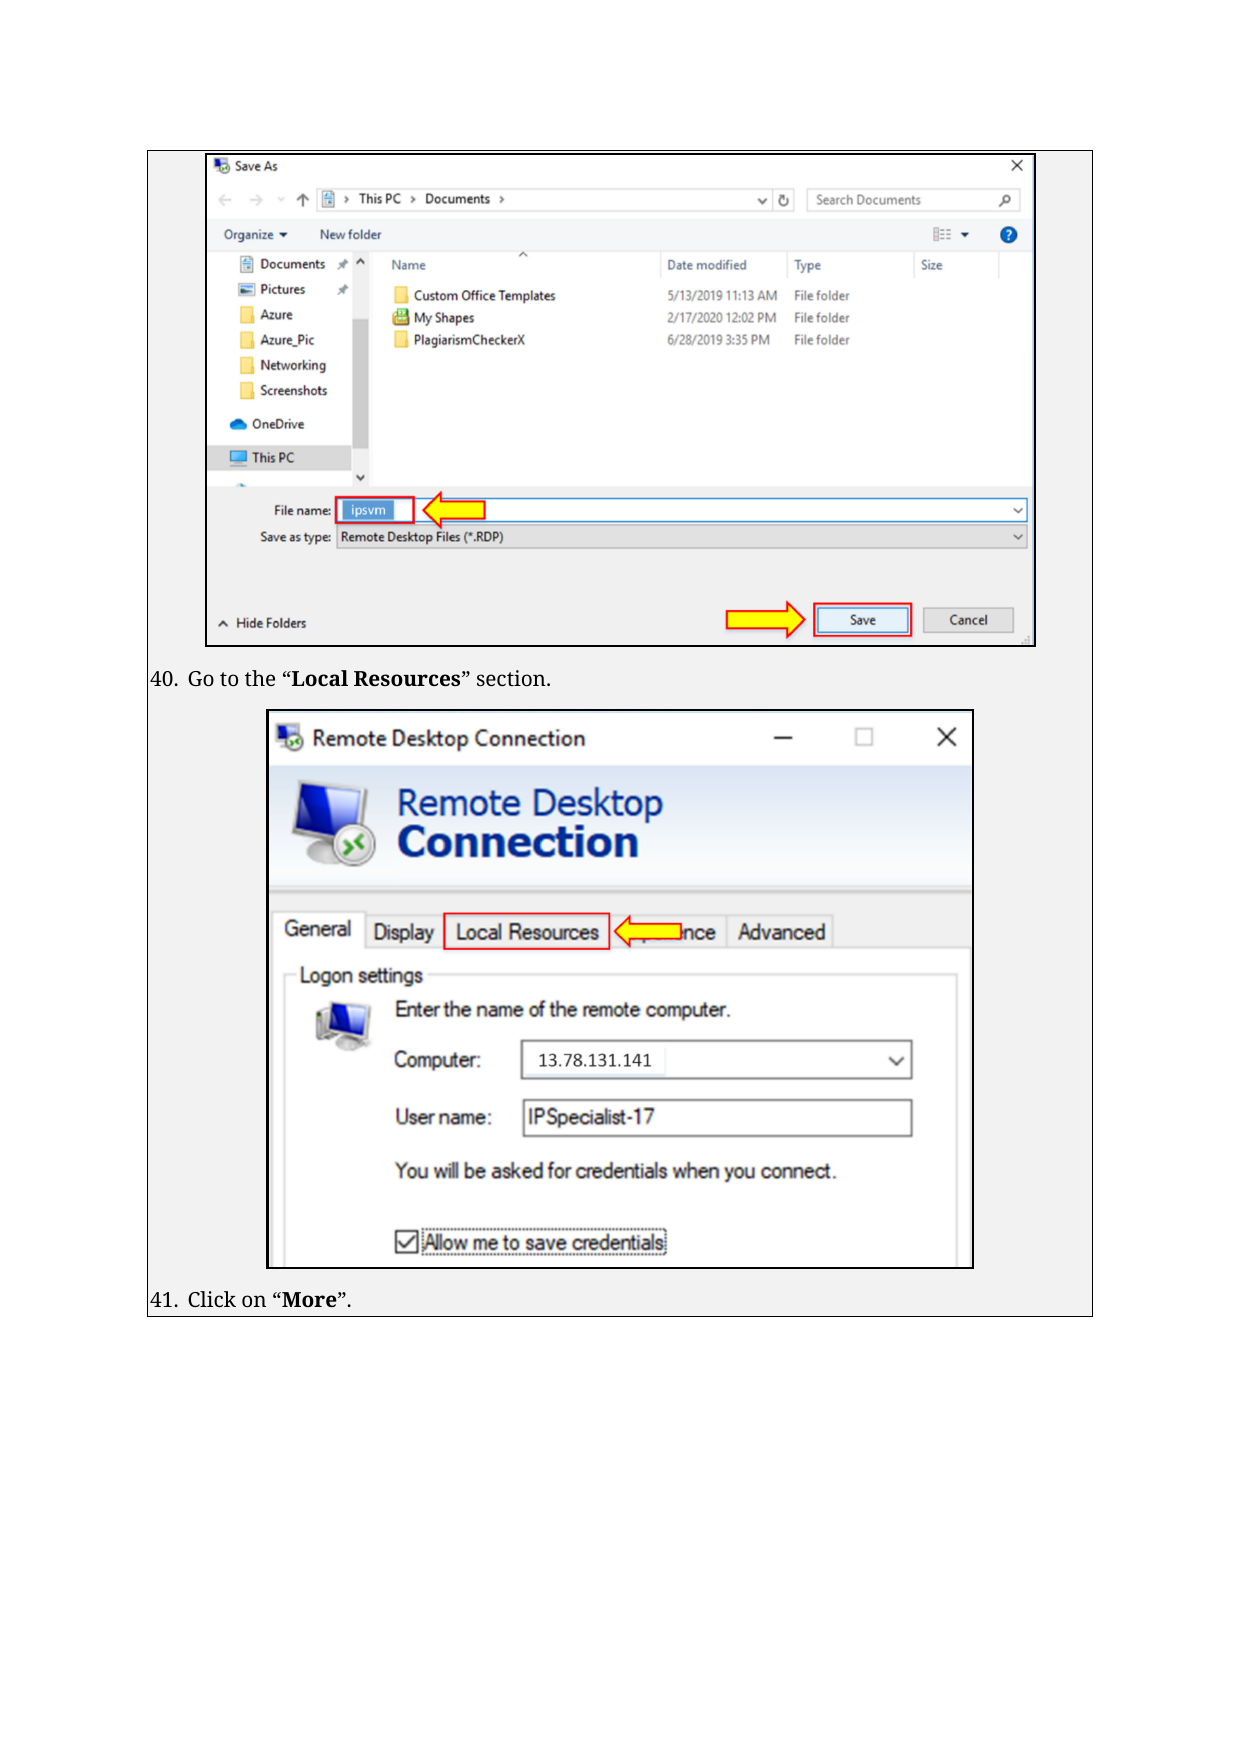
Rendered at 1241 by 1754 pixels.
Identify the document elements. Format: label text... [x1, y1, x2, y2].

list Click on “More”. [148, 1282, 1092, 1316]
picture [269, 711, 972, 1267]
picture [207, 155, 1034, 645]
list Go to the “Local Resources” section. [148, 661, 1092, 692]
